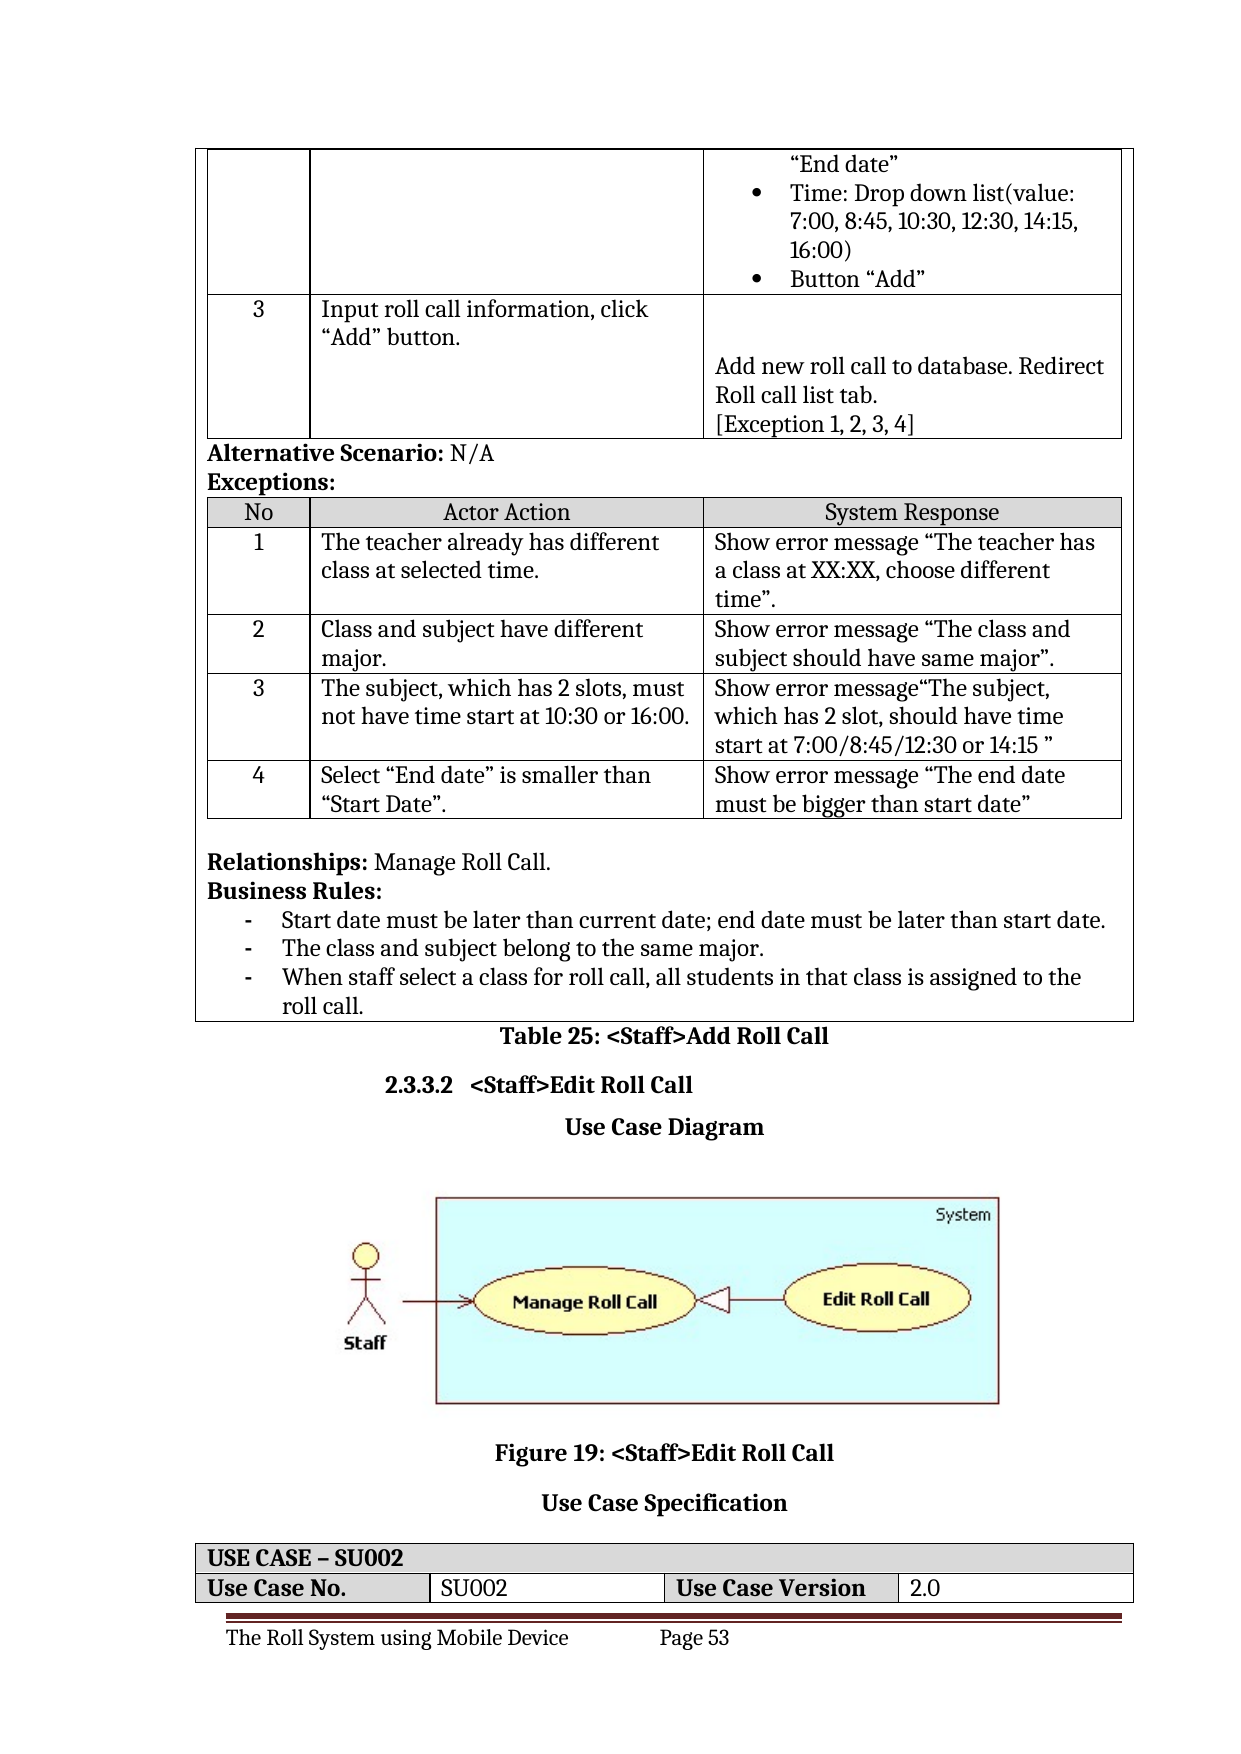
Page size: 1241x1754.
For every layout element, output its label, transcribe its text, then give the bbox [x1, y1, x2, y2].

text Table 25: <Staff>Add Roll Call [207, 1022, 1122, 1050]
text Figure 19: <Staff>Edit Roll Call [207, 1439, 1122, 1468]
table_cell SU002 [431, 1574, 664, 1602]
table_cell 2.0 [899, 1574, 1133, 1602]
table_cell Use Case No. [196, 1574, 429, 1602]
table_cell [196, 149, 1133, 1021]
subtitle Use Case Specification [207, 1489, 1122, 1518]
subtitle <Staff>Edit Roll Call [385, 1071, 1122, 1100]
subtitle Use Case Diagram [207, 1112, 1122, 1141]
table_cell Use Case Version [665, 1574, 898, 1602]
table_header USE CASE – SU002 [196, 1544, 1133, 1572]
picture [298, 1166, 1030, 1436]
